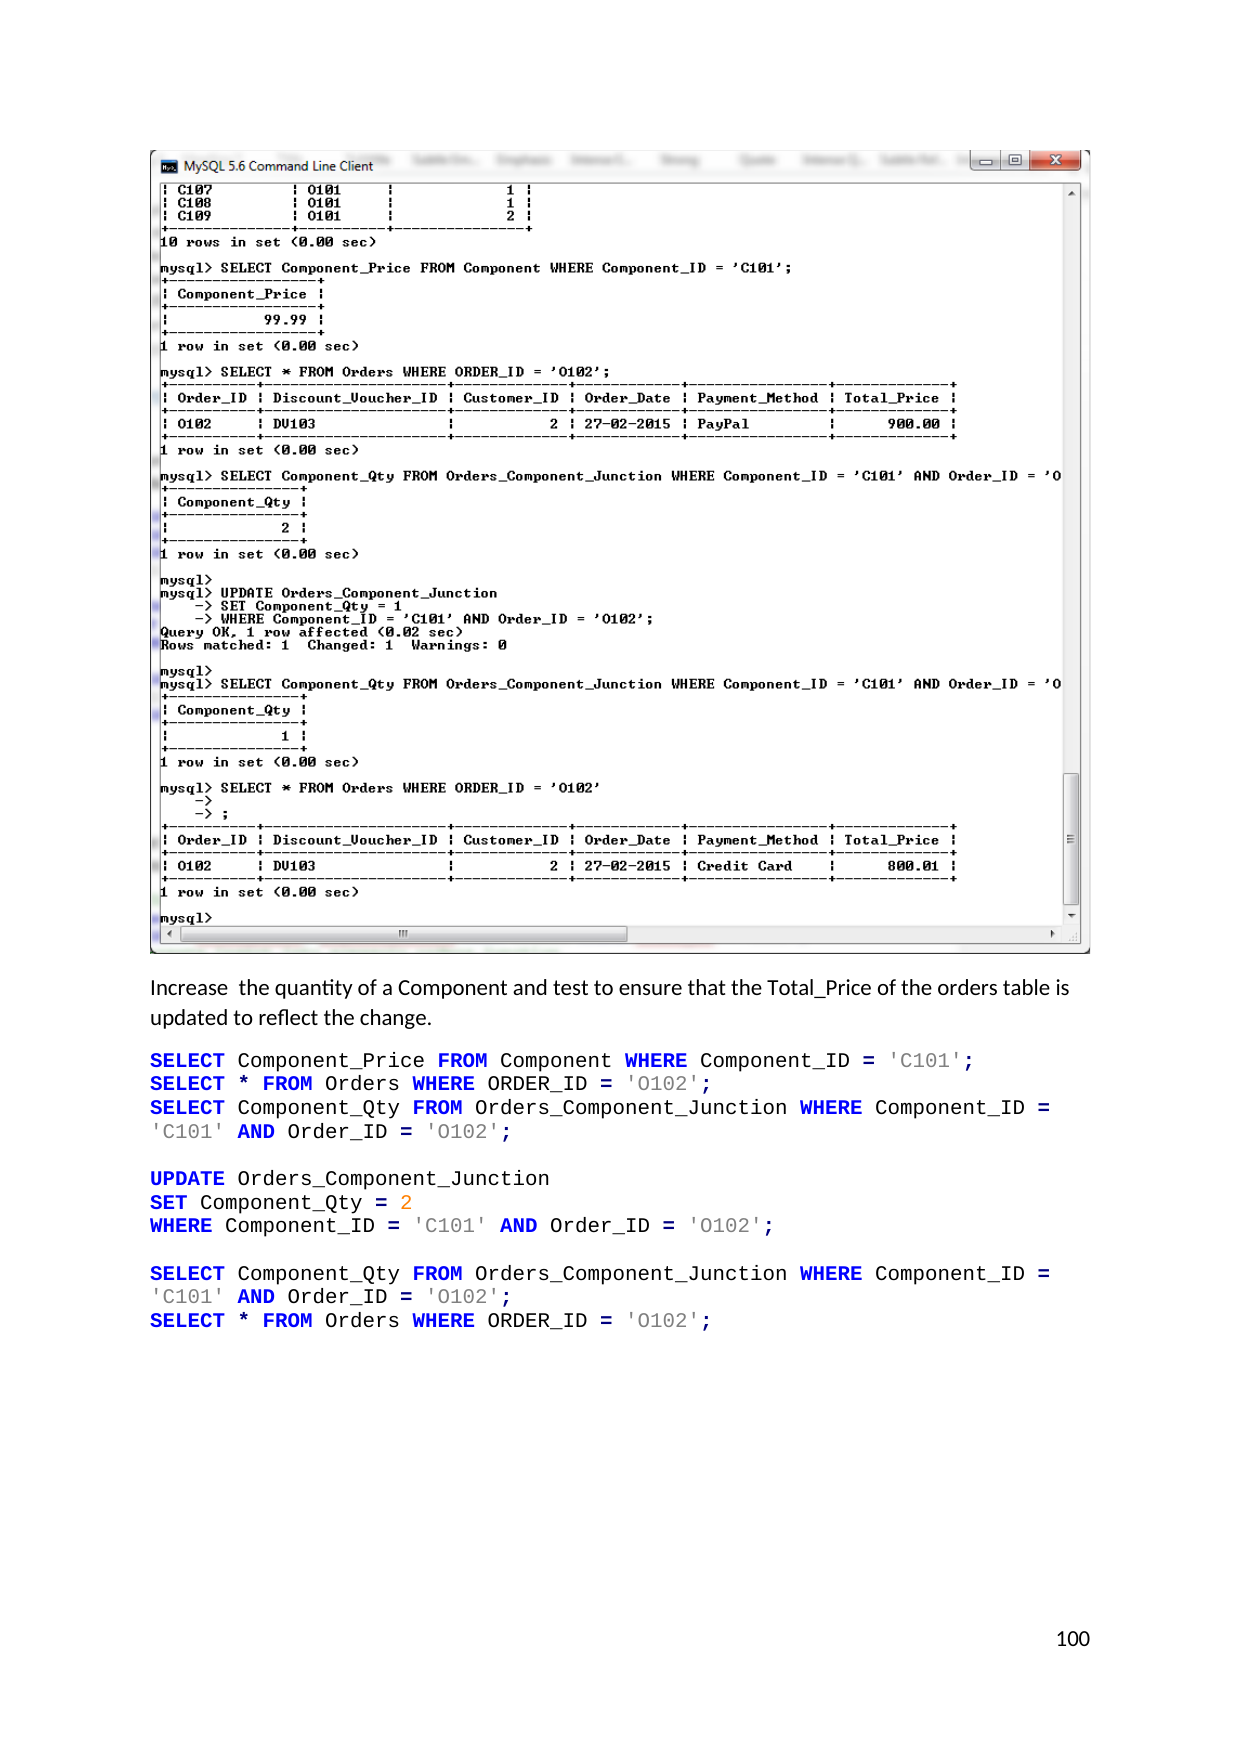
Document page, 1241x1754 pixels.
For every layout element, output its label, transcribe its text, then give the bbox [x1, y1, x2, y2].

text UPDATE Orders_Component_Junction [150, 1168, 1090, 1192]
picture [150, 150, 1091, 954]
text SELECT Component_Price FROM Component WHERE Component_ID = 'C101'; [150, 1050, 1090, 1073]
text SET Component_Qty = 2 [150, 1192, 1090, 1215]
text SELECT Component_Qty FROM Orders_Component_Junction WHERE Component_ID = 'C101' AND Order_ID = 'O102'; [150, 1263, 1090, 1310]
text WHERE Component_ID = 'C101' AND Order_ID = 'O102'; [150, 1215, 1090, 1239]
text SELECT * FROM Orders WHERE ORDER_ID = 'O102'; [150, 1310, 1090, 1333]
text SELECT Component_Qty FROM Orders_Component_Junction WHERE Component_ID = 'C101' AND Order_ID = 'O102'; [150, 1097, 1090, 1144]
text SELECT * FROM Orders WHERE ORDER_ID = 'O102'; [150, 1073, 1090, 1097]
text Increase the quantity of a Component and test to ensure that the Total_Price of the orders table is updated to reflect the change. [150, 973, 1090, 1031]
